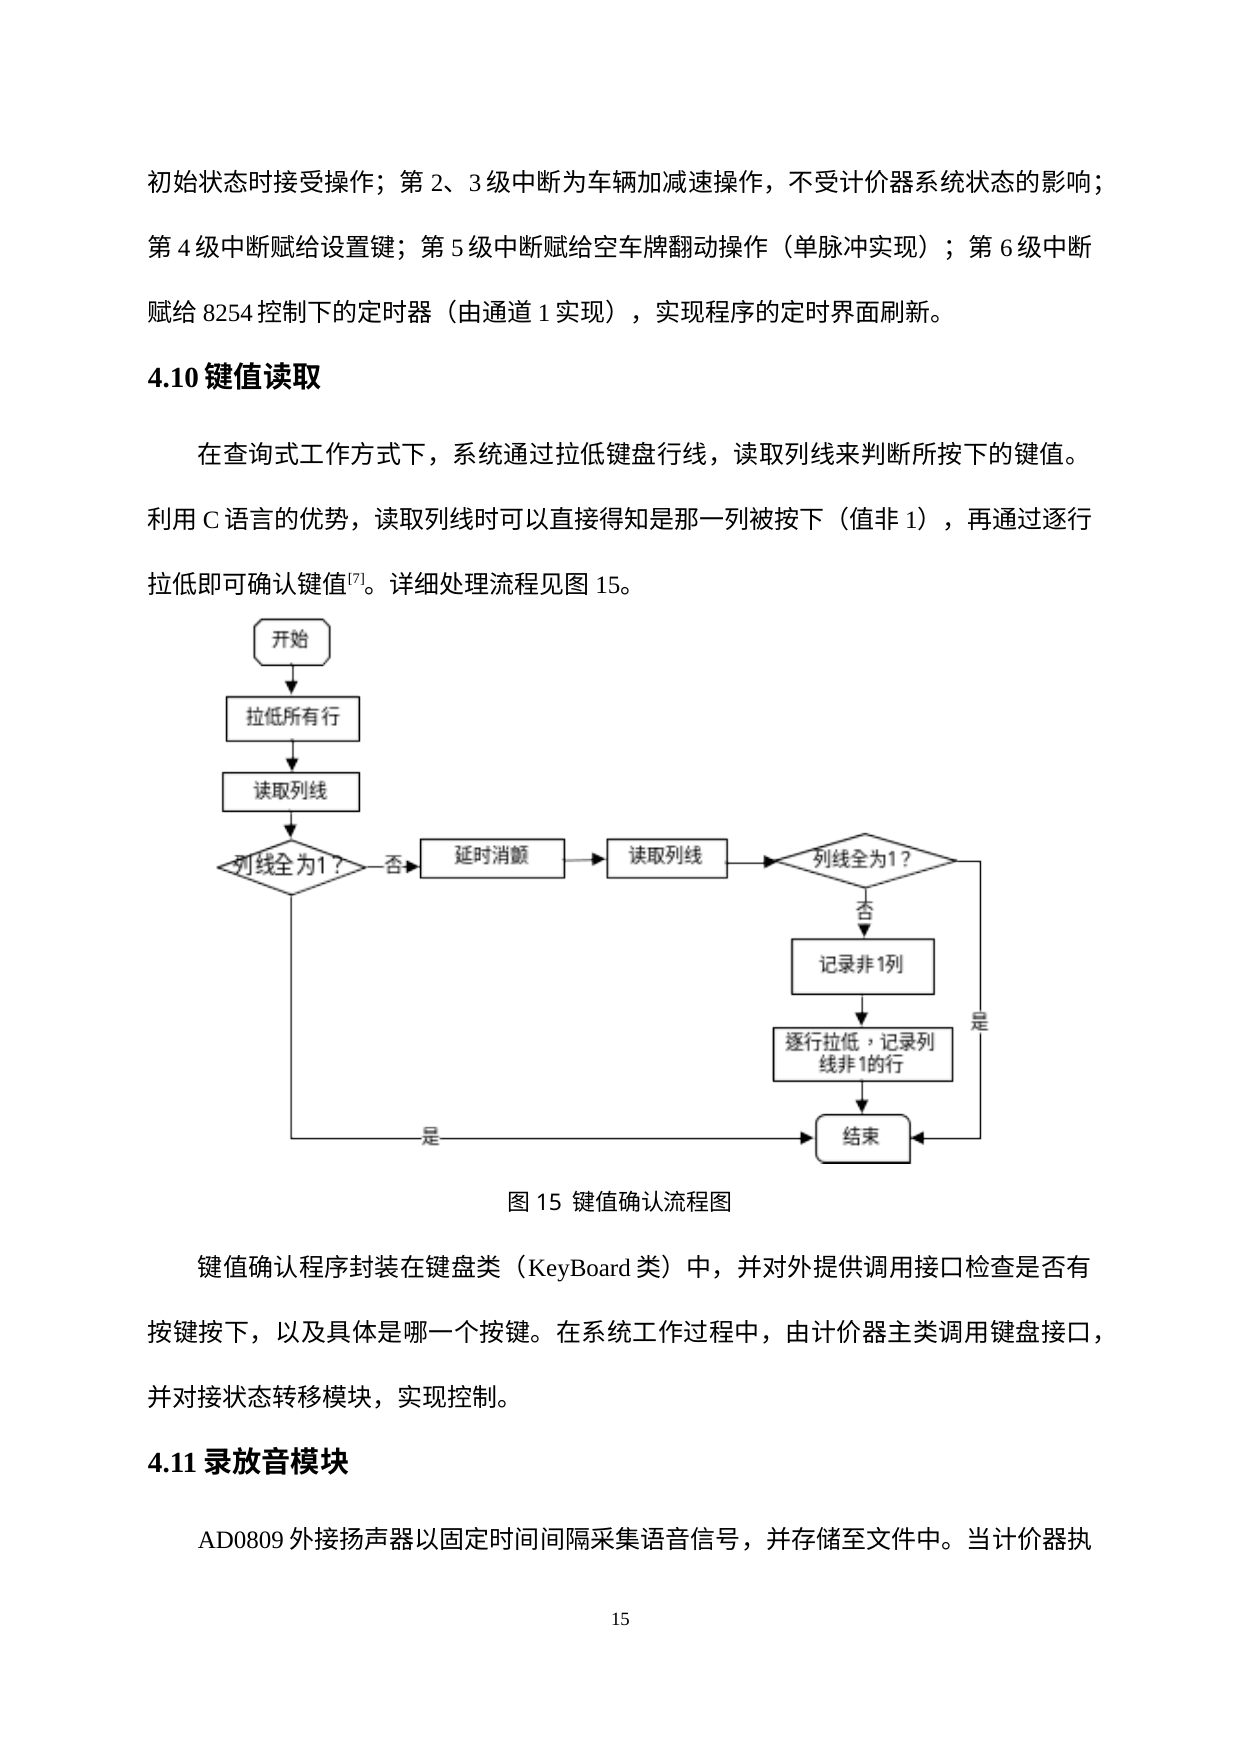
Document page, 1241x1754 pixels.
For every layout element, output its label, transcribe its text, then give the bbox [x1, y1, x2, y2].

text 图 15 键值确认流程图 [148, 1168, 1092, 1233]
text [148, 1505, 1092, 1570]
text 键值确认程序封装在键盘类（KeyBoard类）中，并对外提供调用接口检查是否有按键按下，以及具体是哪一个按键。在系统工作过程中，由计价器主类调用键盘接口，并对接状态转移模块，实现控制。 [148, 1233, 1092, 1428]
text 在查询式工作方式下，系统通过拉低键盘行线，读取列线来判断所按下的键值。利用C语言的优势，读取列线时可以直接得知是那一列被按下（值非1），再通过逐行拉低即可确认键值[7]。详细处理流程见图 15。 [148, 420, 1092, 615]
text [148, 148, 1092, 343]
text 4.10键值读取 [148, 343, 1092, 408]
text 4.11录放音模块 [148, 1428, 1092, 1493]
